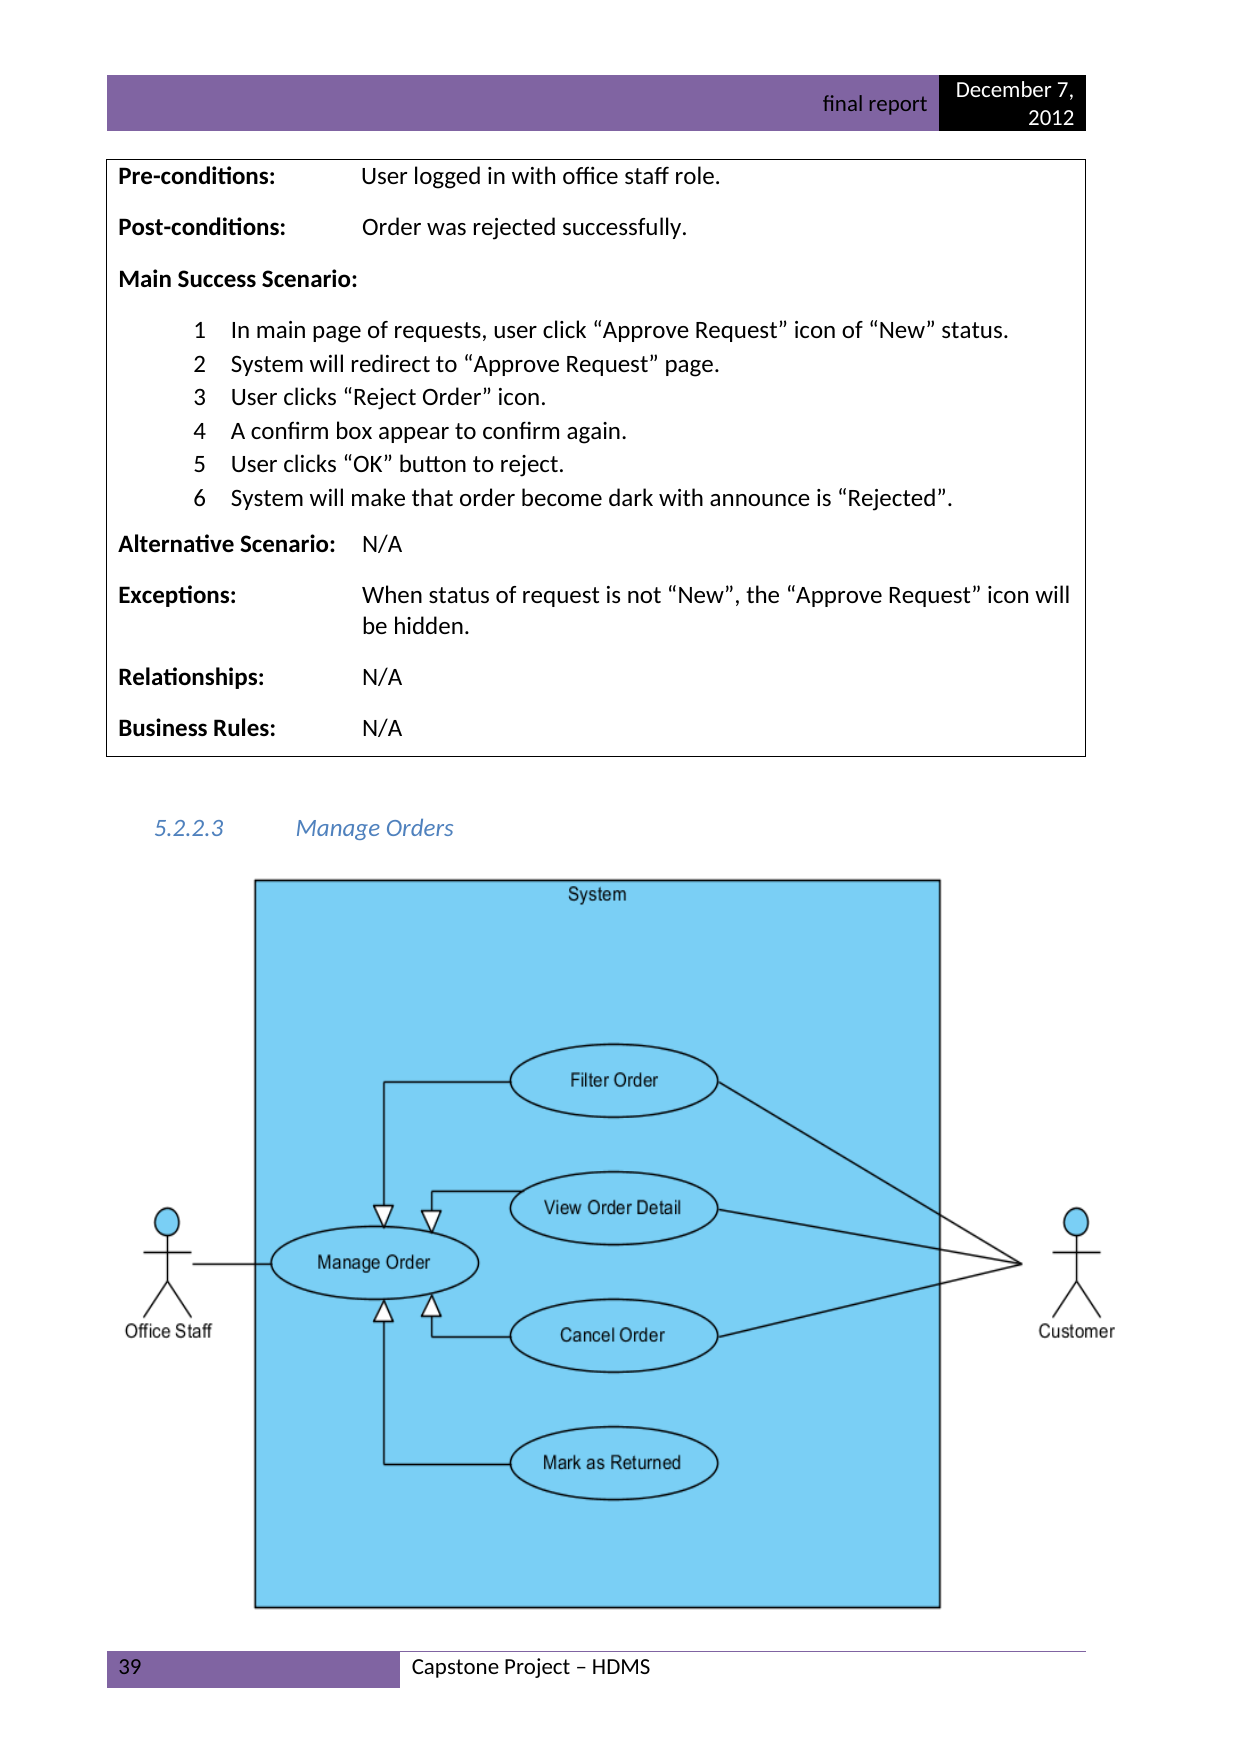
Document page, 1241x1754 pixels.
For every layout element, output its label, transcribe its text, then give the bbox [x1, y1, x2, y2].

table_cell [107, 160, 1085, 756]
subtitle Manage Orders [153, 812, 1097, 843]
picture [118, 864, 1116, 1611]
